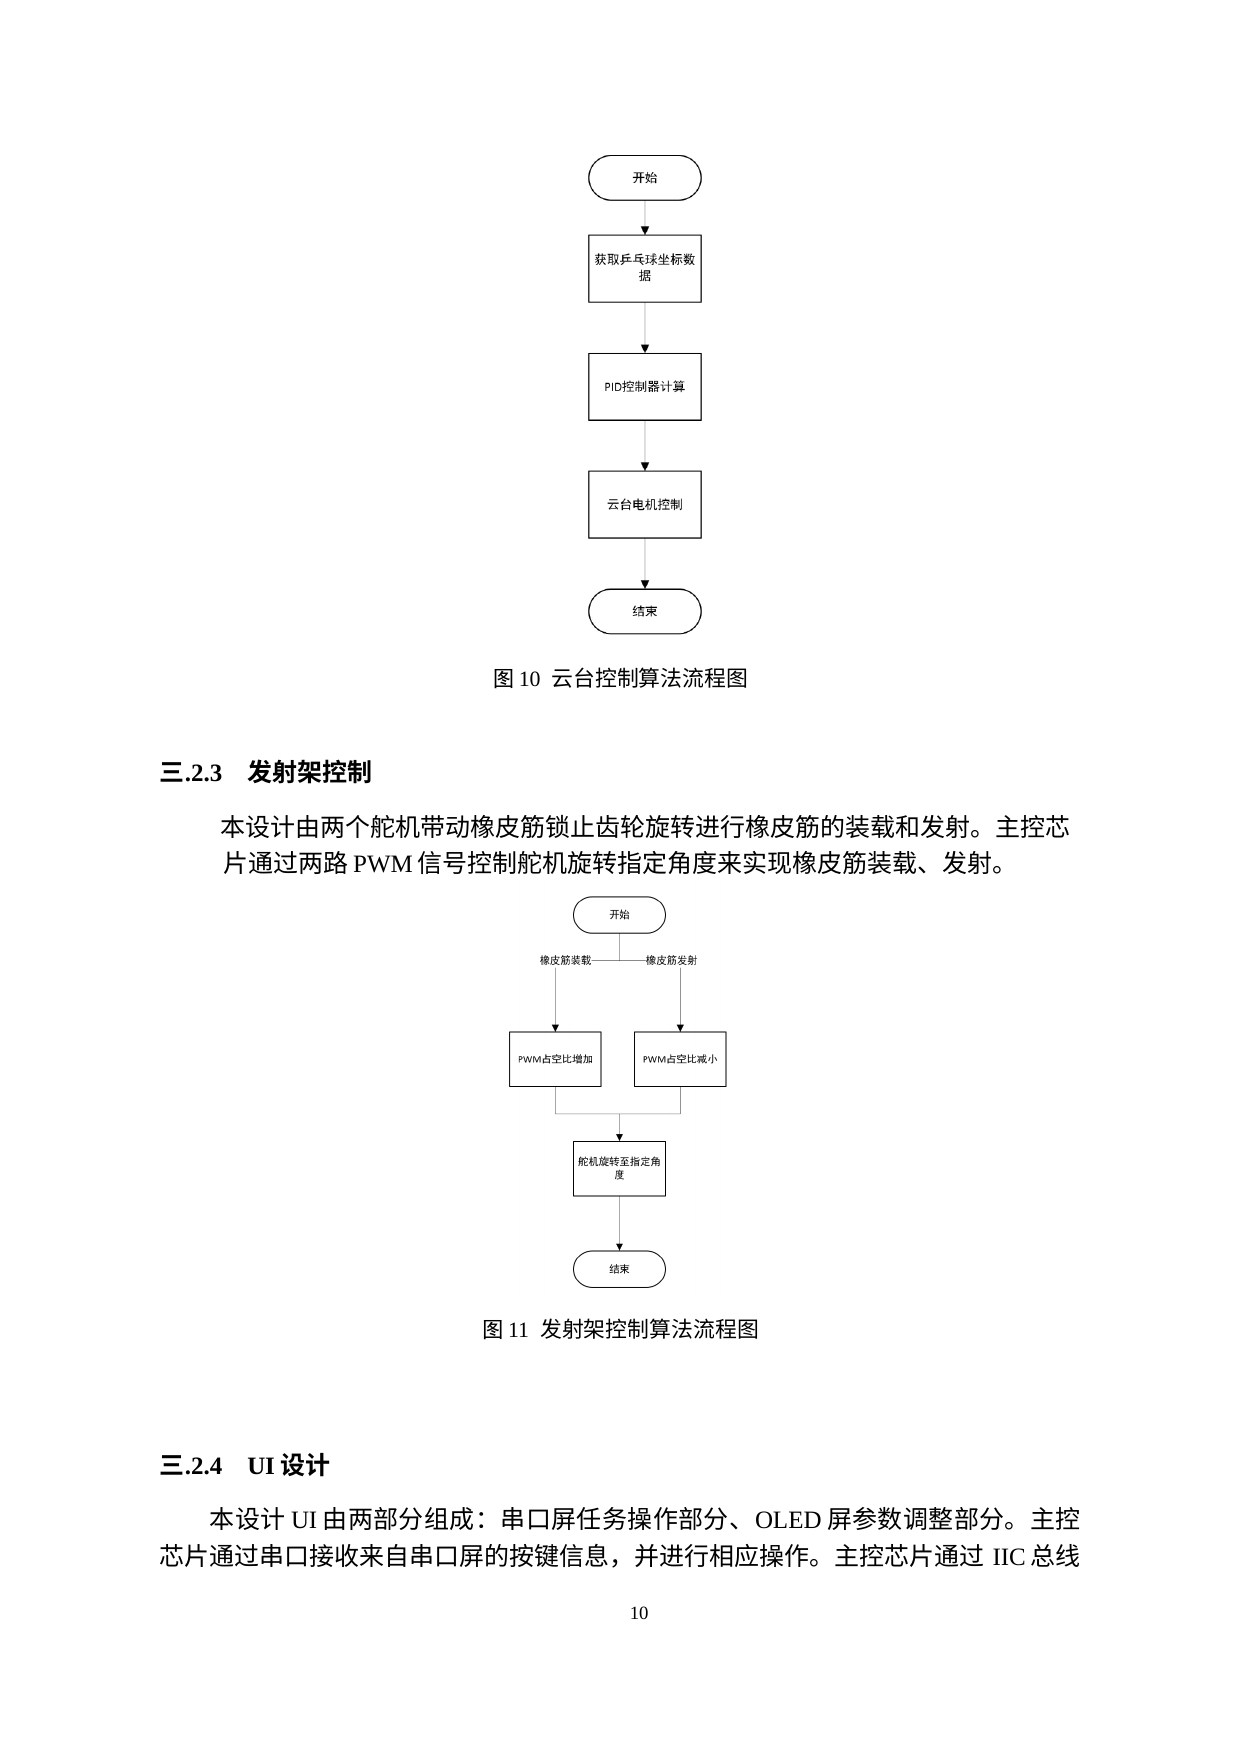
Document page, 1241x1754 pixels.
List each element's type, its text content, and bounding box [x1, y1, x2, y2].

subtitle 发射架控制 [159, 748, 1081, 790]
text 图11 发射架控制算法流程图 [159, 1312, 1081, 1344]
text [159, 1500, 1081, 1572]
text 本设计由两个舵机带动橡皮筋锁止齿轮旋转进行橡皮筋的装载和发射。主控芯片通过两路PWM信号控制舵机旋转指定角度来实现橡皮筋装载、发射。 [159, 807, 1081, 1302]
subtitle UI设计 [159, 1441, 1081, 1483]
text 图10 云台控制算法流程图 [159, 661, 1081, 693]
picture [566, 141, 724, 651]
picture [494, 879, 746, 1302]
